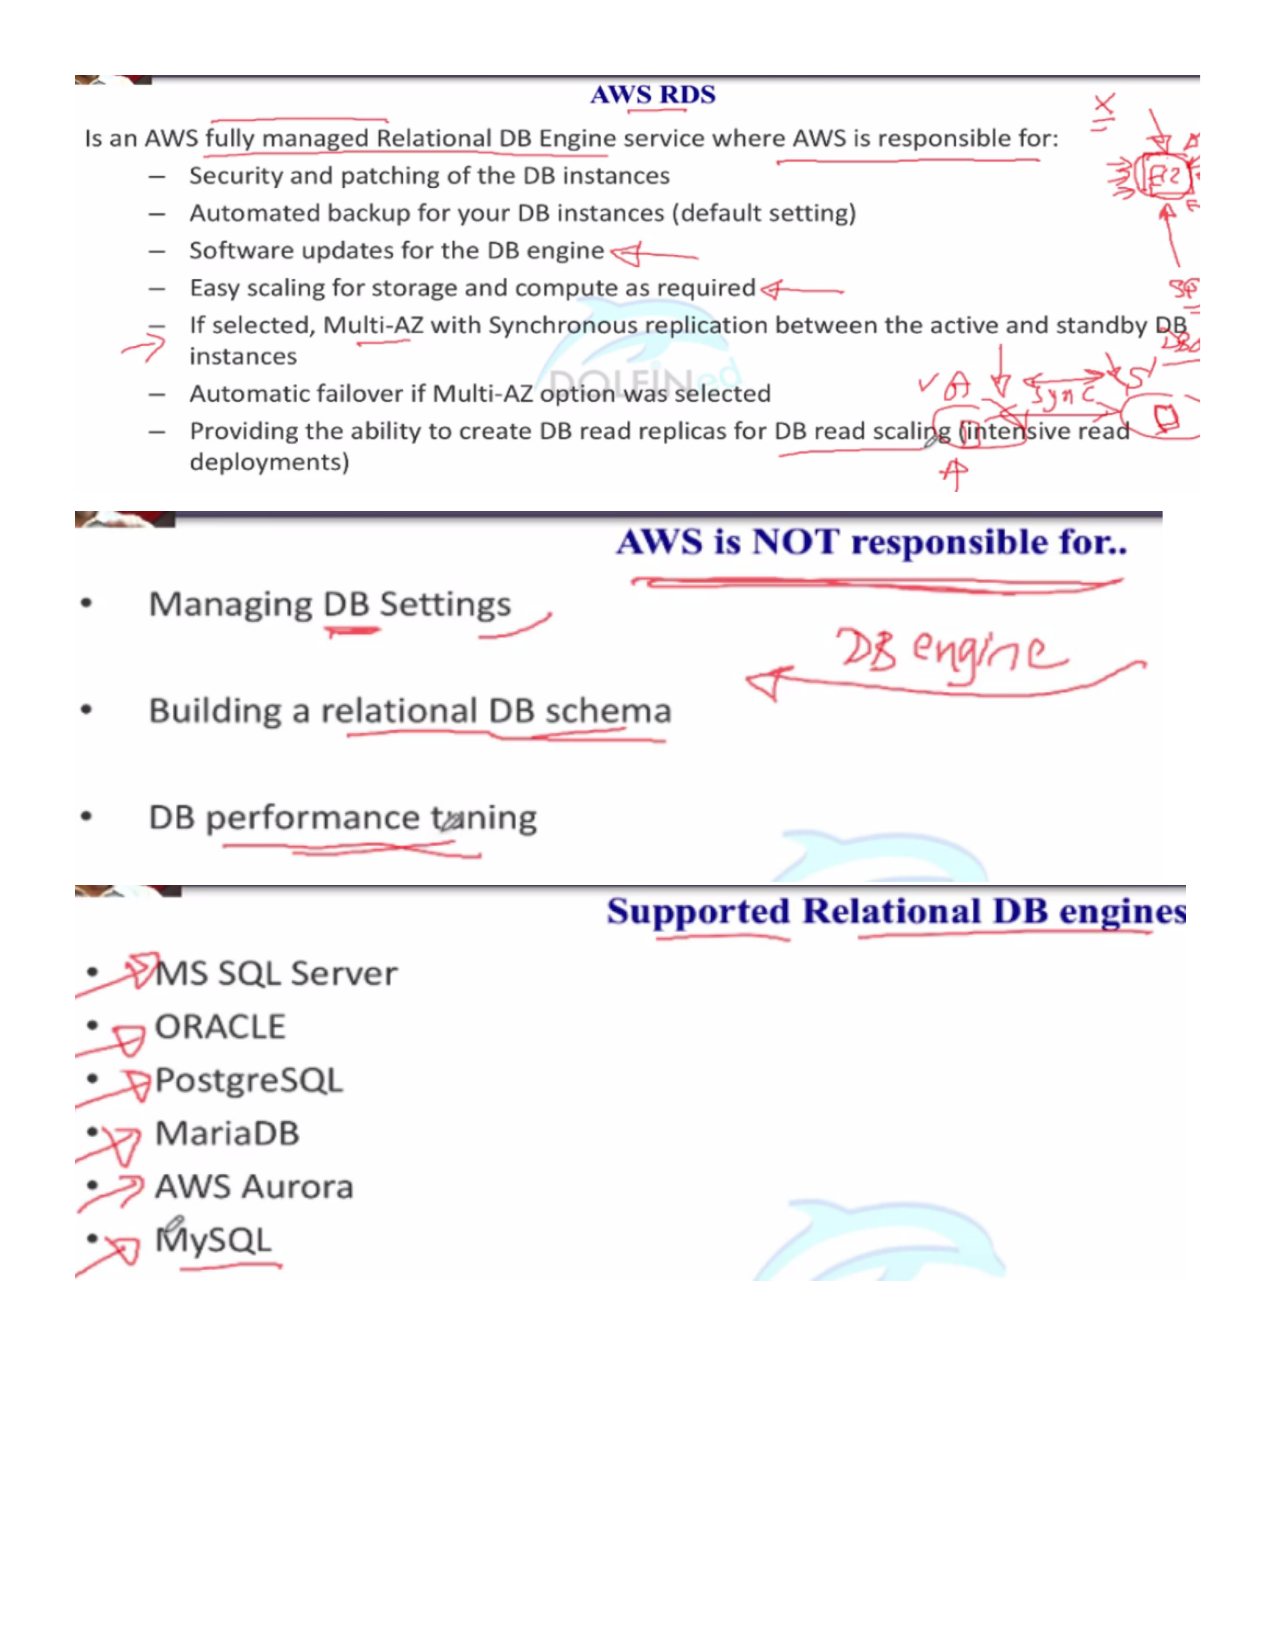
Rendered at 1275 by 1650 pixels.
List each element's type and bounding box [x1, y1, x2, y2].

picture [75, 885, 1186, 1281]
picture [75, 75, 1200, 492]
picture [75, 511, 1163, 882]
